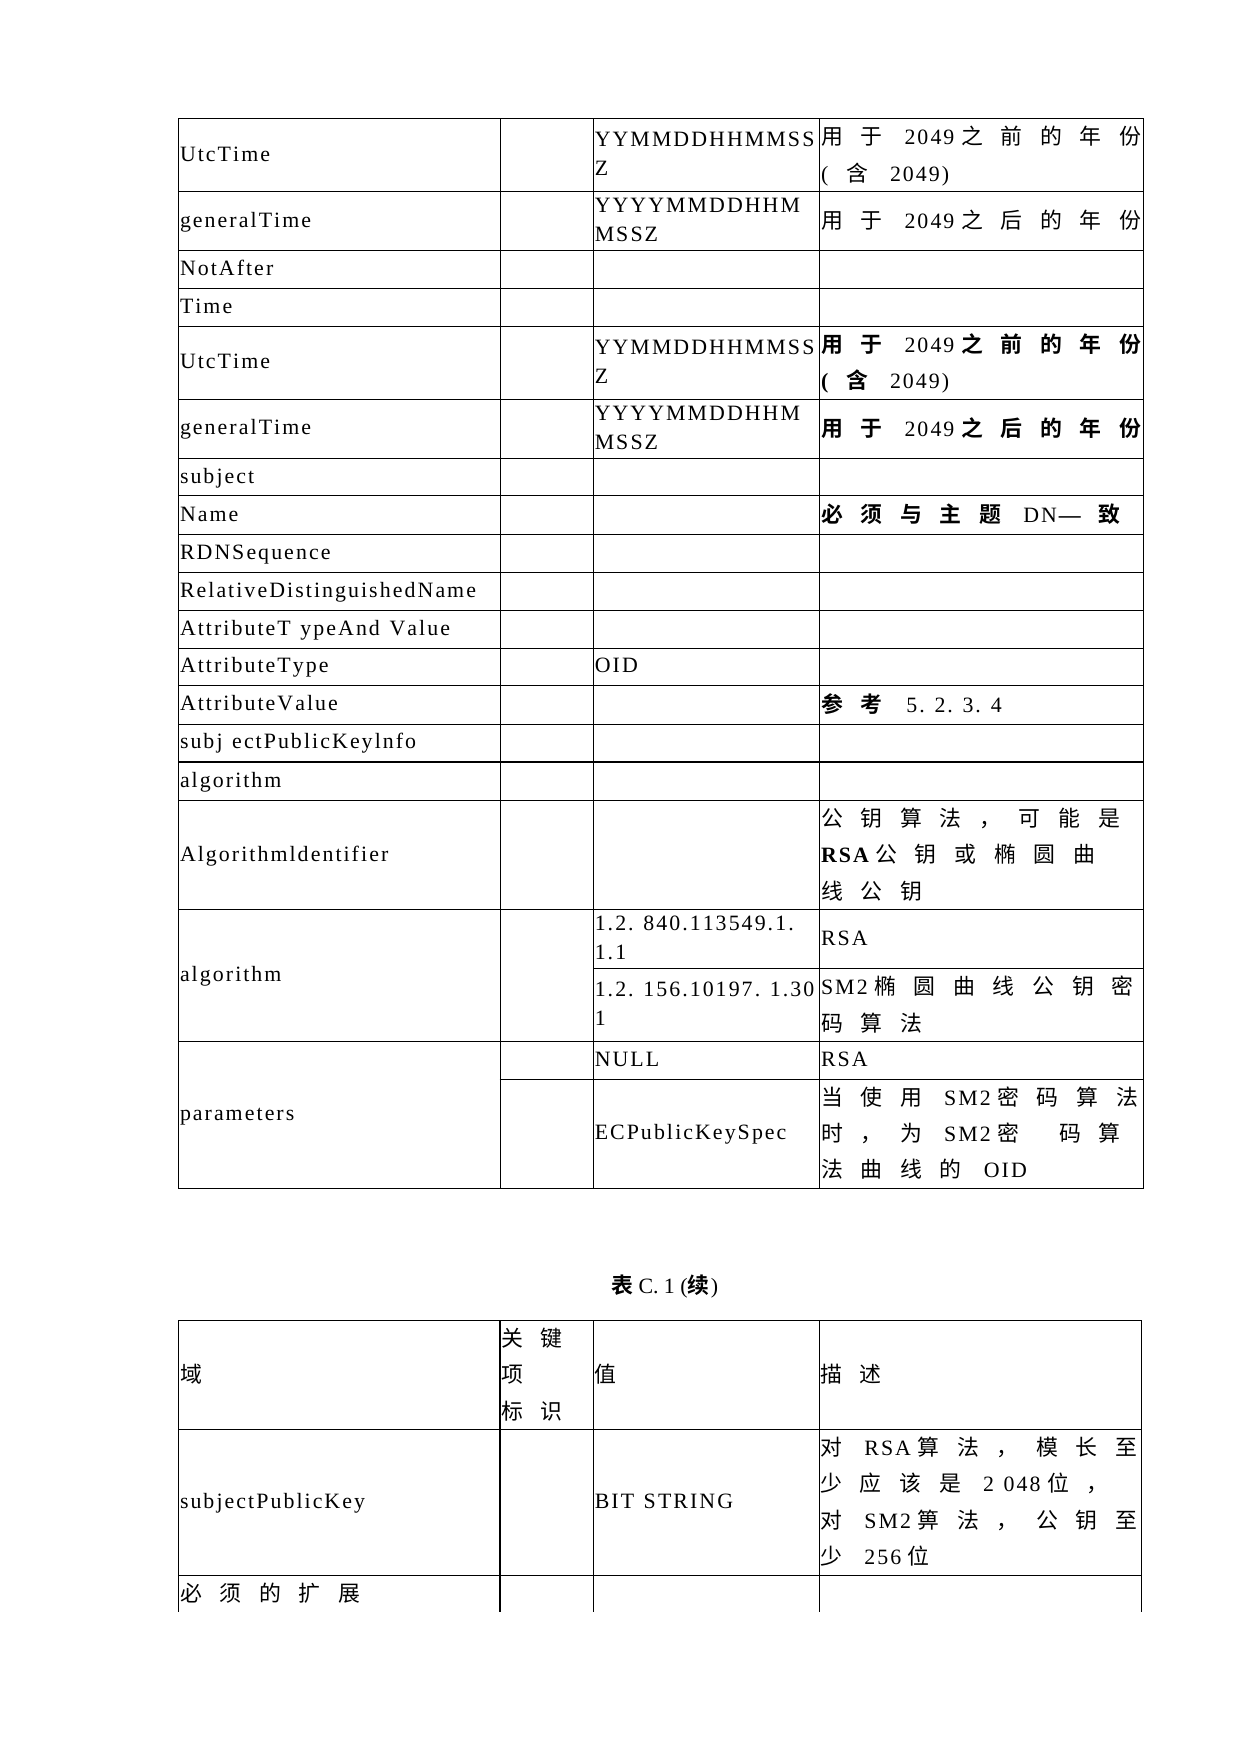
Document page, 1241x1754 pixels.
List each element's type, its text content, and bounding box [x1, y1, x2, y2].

table_cell AttributeType [179, 649, 500, 685]
table_cell subject [179, 459, 500, 495]
table_cell [501, 535, 593, 572]
table_cell [820, 725, 1143, 761]
table_cell YYMMDDHHMMSSZ [594, 327, 819, 399]
table_cell [820, 459, 1143, 495]
table_cell YYYYMMDDHHMMSSZ [594, 192, 819, 250]
table_cell [594, 496, 819, 534]
table_cell 用于2049之后的年份 [820, 400, 1143, 458]
table_cell [501, 611, 593, 647]
table_cell NotAfter [179, 251, 500, 288]
table_cell [501, 400, 593, 458]
table_cell [820, 1576, 1141, 1612]
table_cell [594, 289, 819, 326]
table_cell [501, 1576, 593, 1612]
table_cell [594, 611, 819, 647]
table_cell [594, 763, 819, 800]
table_cell [594, 459, 819, 495]
table_cell [820, 611, 1143, 647]
table_cell [501, 251, 593, 288]
table_cell [594, 251, 819, 288]
table_cell [501, 801, 593, 909]
table_cell 必须的扩展 [179, 1576, 499, 1612]
table_cell [820, 763, 1143, 800]
table_cell [594, 535, 819, 572]
table_cell [820, 251, 1143, 288]
table_cell [501, 1430, 593, 1574]
table_cell YYMMDDHHMMSSZ [594, 119, 819, 191]
table_cell Time [179, 289, 500, 326]
table_cell algorithm [179, 910, 500, 1041]
table_cell [501, 192, 593, 250]
table_cell [501, 1080, 593, 1188]
table_cell Name [179, 496, 500, 534]
table_cell [820, 573, 1143, 610]
table_cell RSA [820, 1042, 1143, 1078]
table_cell generalTime [179, 400, 500, 458]
table_cell 用于2049之前的年份(含2049) [820, 327, 1143, 399]
table_cell subj ectPublicKeylnfo [179, 725, 500, 761]
table_cell AttributeT ypeAnd Value [179, 611, 500, 647]
table_cell Algorithmldentifier [179, 801, 500, 909]
table_header 关键项 标识 [501, 1321, 593, 1429]
table_cell UtcTime [179, 119, 500, 191]
table_cell algorithm [179, 763, 500, 800]
table_cell [501, 459, 593, 495]
table_cell [501, 910, 593, 1041]
table_cell ECPublicKeySpec [594, 1080, 819, 1188]
table_cell OID [594, 649, 819, 685]
table_header 值 [594, 1321, 819, 1429]
table_cell [594, 725, 819, 761]
table_cell [594, 573, 819, 610]
table_cell subjectPublicKey [179, 1430, 499, 1574]
table_cell [594, 801, 819, 909]
table_cell [501, 686, 593, 723]
table_cell [594, 1576, 819, 1612]
table_header 域 [179, 1321, 499, 1429]
table_cell [820, 649, 1143, 685]
table_cell 对RSA算法，模长至少应该是2 048位， 对SM2箅法，公钥至少256位 [820, 1430, 1141, 1574]
text 表C. 1 (续) [177, 1276, 1152, 1298]
table_cell [501, 327, 593, 399]
table_cell 1.2. 840.113549.1. 1.1 [594, 910, 819, 968]
table_cell RDNSequence [179, 535, 500, 572]
table_header 描述 [820, 1321, 1141, 1429]
table_cell RelativeDistinguishedName [179, 573, 500, 610]
table_cell 1.2. 156.10197. 1.301 [594, 969, 819, 1041]
table_cell UtcTime [179, 327, 500, 399]
table_cell [501, 649, 593, 685]
table_cell [501, 725, 593, 761]
table_cell BIT STRING [594, 1430, 819, 1574]
table_cell [501, 119, 593, 191]
table_cell [820, 535, 1143, 572]
table_cell NULL [594, 1042, 819, 1078]
table_cell 用于2049之后的年份 [820, 192, 1143, 250]
table_cell [501, 763, 593, 800]
table_cell RSA [820, 910, 1143, 968]
table_cell 公钥算法，可能是RSA公钥或椭圆曲 线公钥 [820, 801, 1143, 909]
table_cell SM2椭圆曲线公钥密码算法 [820, 969, 1143, 1041]
table_cell 参考 5. 2. 3. 4 [820, 686, 1143, 723]
table_cell [501, 1042, 593, 1078]
table_cell [594, 686, 819, 723]
table_cell AttributeValue [179, 686, 500, 723]
table_cell 用于2049之前的年份(含2049) [820, 119, 1143, 191]
table_cell generalTime [179, 192, 500, 250]
table_cell YYYYMMDDHHMMSSZ [594, 400, 819, 458]
table_cell [501, 289, 593, 326]
table_cell parameters [179, 1042, 500, 1188]
table_cell [501, 496, 593, 534]
table_cell [820, 289, 1143, 326]
table_cell 当使用SM2密码算法时，为SM2密 码算法曲线的OID [820, 1080, 1143, 1188]
table_cell [501, 573, 593, 610]
table_cell 必须与主题DN—致 [820, 496, 1143, 534]
